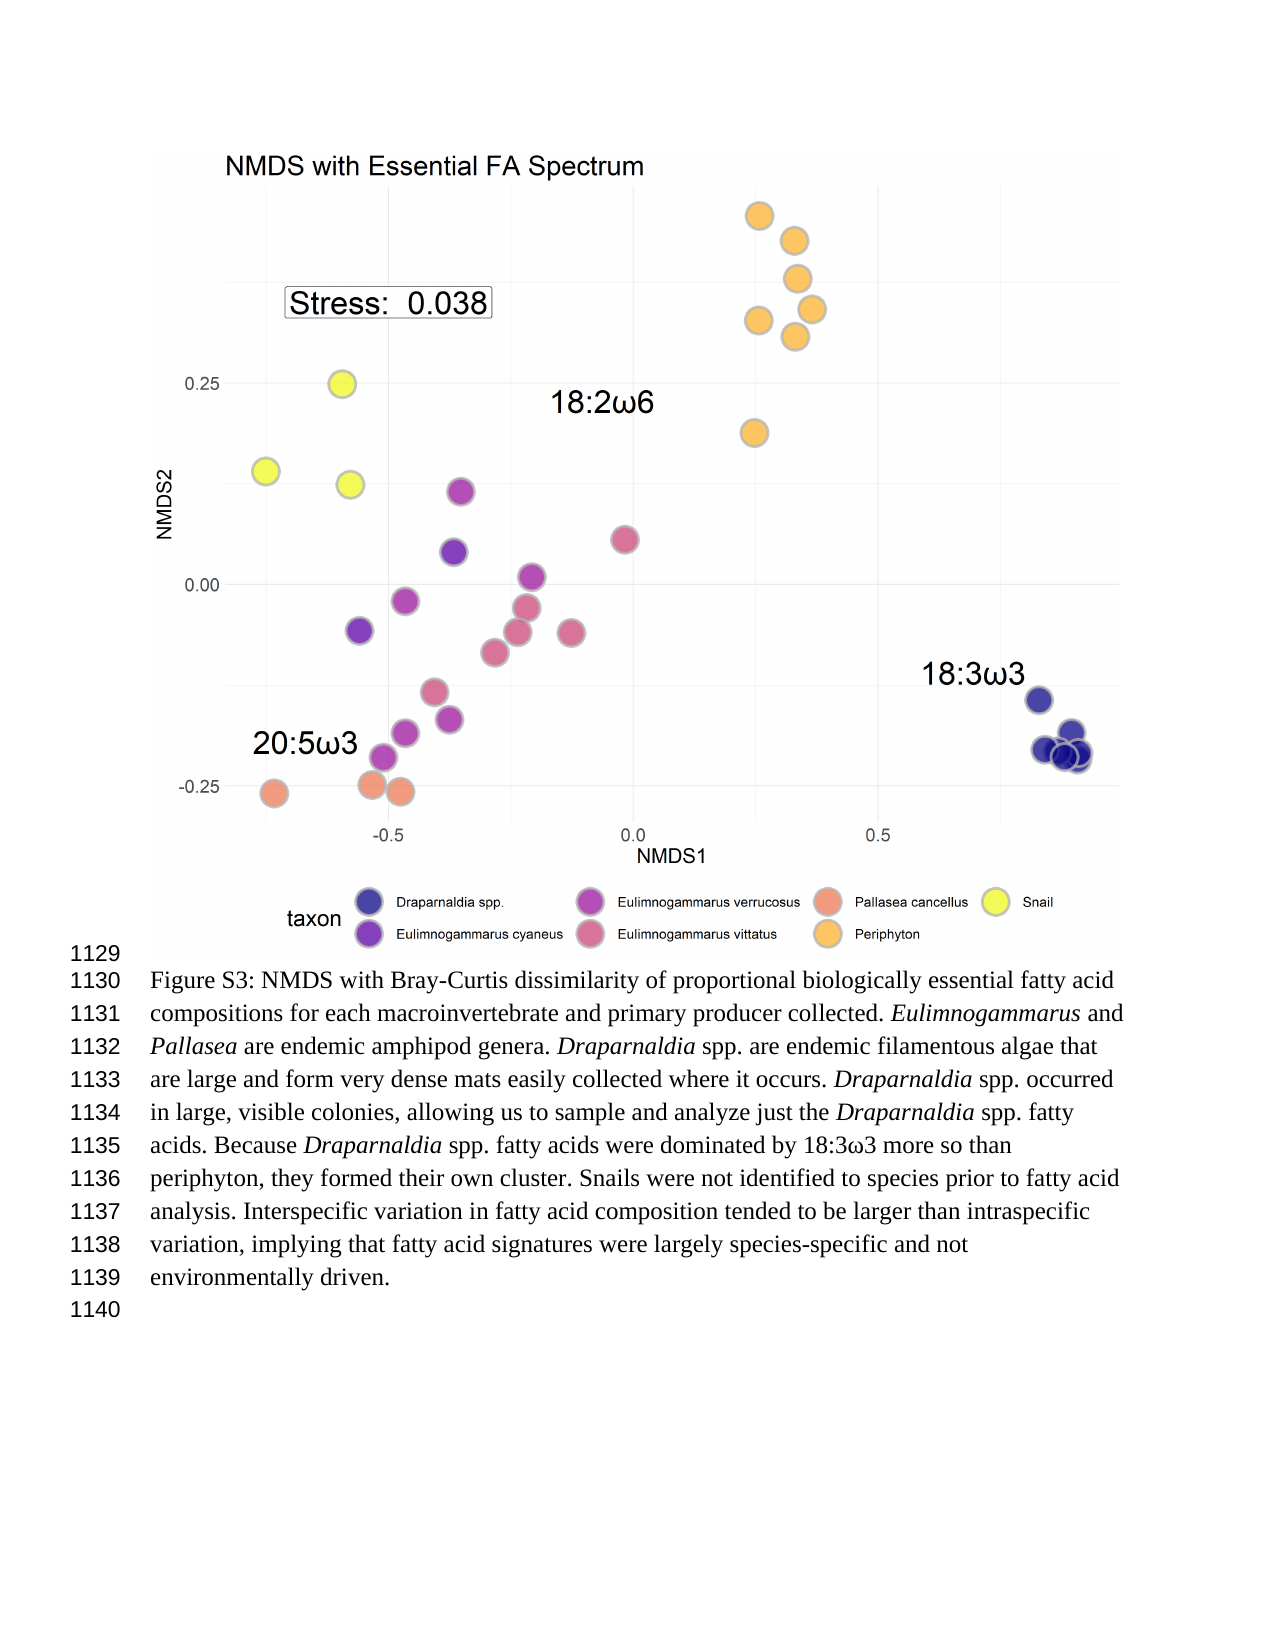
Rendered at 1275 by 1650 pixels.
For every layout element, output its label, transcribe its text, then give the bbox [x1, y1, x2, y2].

text Figure S3: NMDS with Bray-Curtis dissimilarity of proportional biologically essential fatty acid compositions for each macroinvertebrate and primary producer collected. Eulimnogammarus and Pallasea are endemic amphipod genera. Draparnaldia spp. are endemic filamentous algae that are large and form very dense mats easily collected where it occurs. Draparnaldia spp. occurred in large, visible colonies, allowing us to sample and analyze just the Draparnaldia spp. fatty acids. Because Draparnaldia spp. fatty acids were dominated by 18:3ω3 more so than periphyton, they formed their own cluster. Snails were not identified to species prior to fatty acid analysis. Interspecific variation in fatty acid composition tended to be larger than intraspecific variation, implying that fatty acid signatures were largely species-specific and not environmentally driven. [150, 965, 1125, 1291]
picture [150, 150, 1124, 962]
